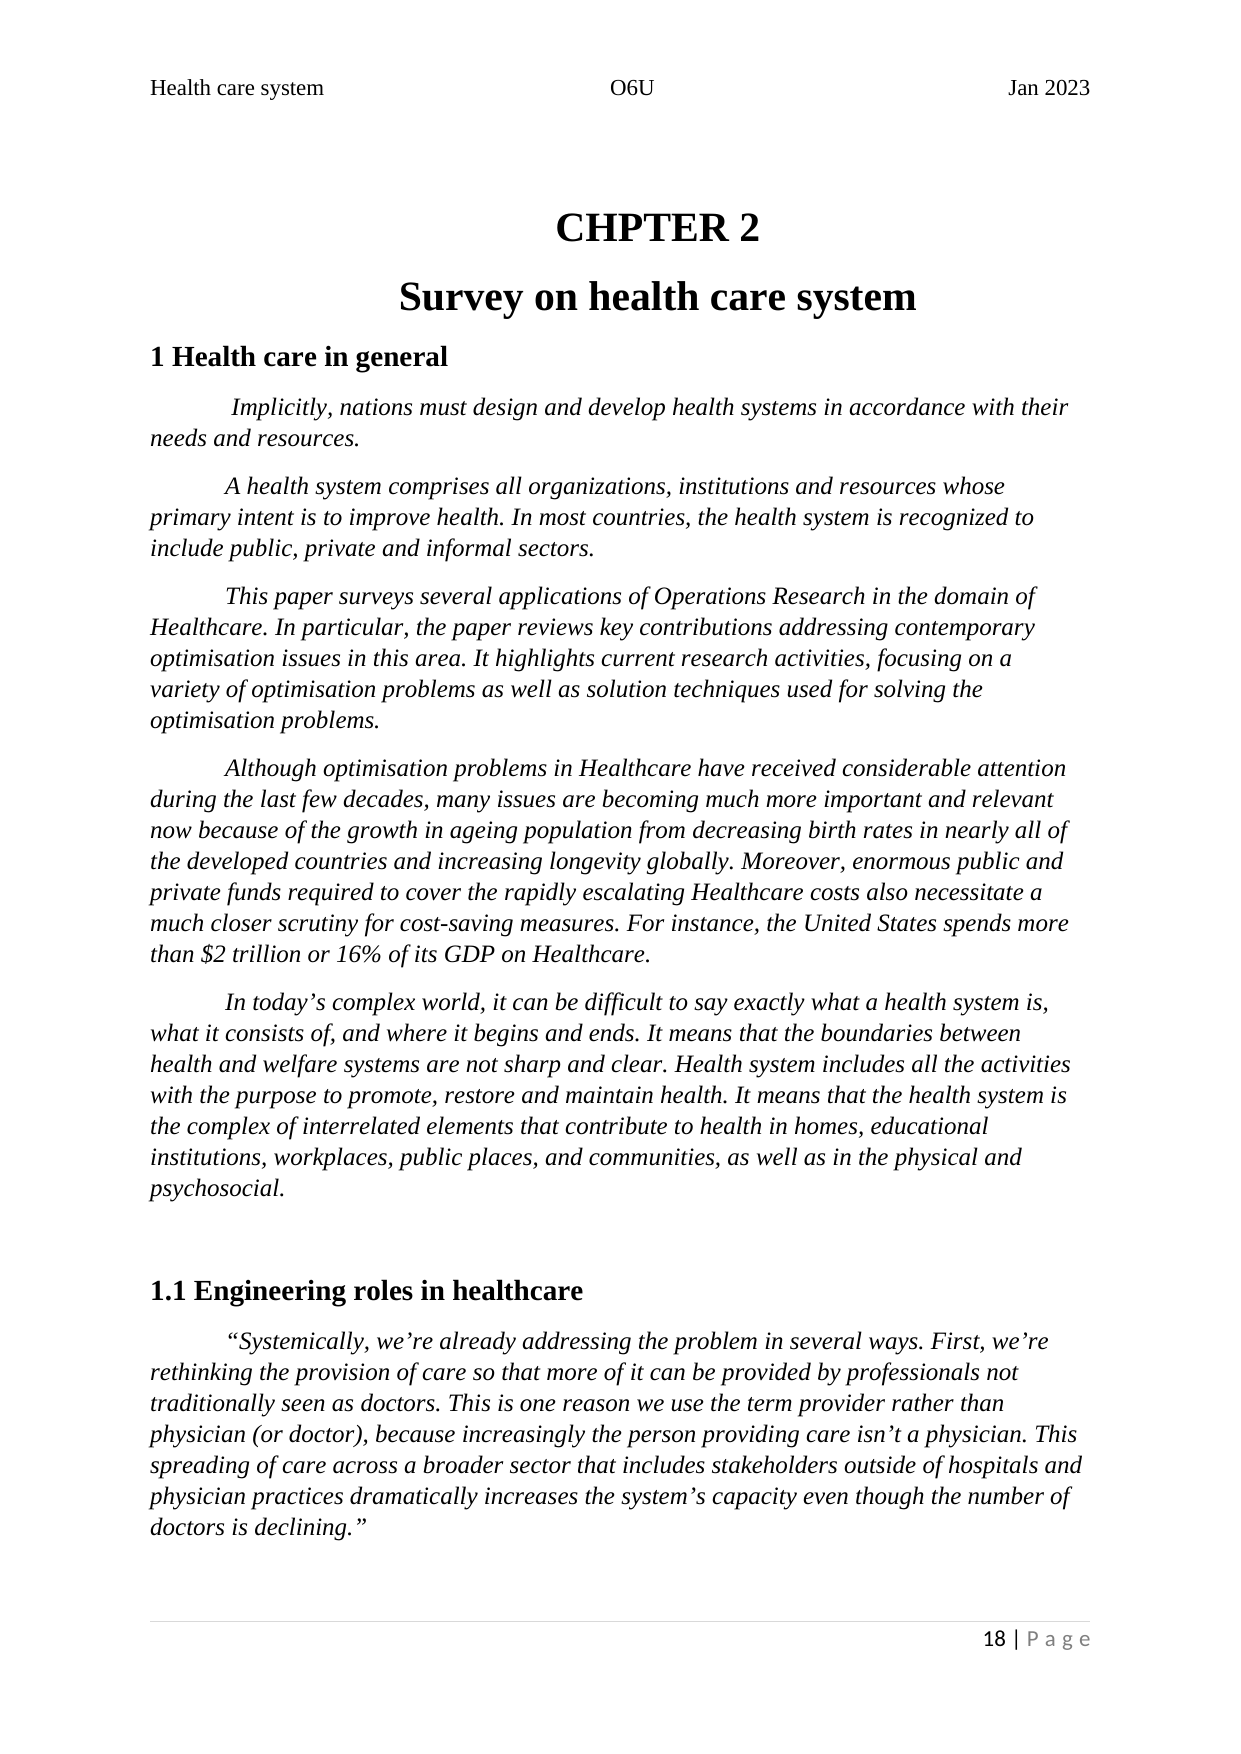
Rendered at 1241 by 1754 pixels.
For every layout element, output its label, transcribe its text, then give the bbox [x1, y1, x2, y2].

text 1 Health care in general [150, 339, 1090, 373]
text This paper surveys several applications of Operations Research in the domain of Healthcare. In particular, the paper reviews key contributions addressing contemporary optimisation issues in this area. It highlights current research activities, focusing on a variety of optimisation problems as well as solution techniques used for solving the optimisation problems. [150, 581, 1090, 734]
text 1.1 Engineering roles in healthcare [150, 1273, 1090, 1307]
text In today’s complex world, it can be difficult to say exactly what a health system is, what it consists of, and where it begins and ends. It means that the boundaries between health and welfare systems are not sharp and clear. Health system includes all the activities with the purpose to promote, restore and maintain health. It means that the health system is the complex of interrelated elements that contribute to health in homes, educational institutions, workplaces, public places, and communities, as well as in the physical and psychosocial. [150, 987, 1090, 1202]
text A health system comprises all organizations, institutions and resources whose primary intent is to improve health. In most countries, the health system is recognized to include public, private and informal sectors. [150, 471, 1090, 562]
text Implicitly, nations must design and develop health systems in accordance with their needs and resources. [150, 392, 1090, 452]
text Survey on health care system [150, 271, 1090, 319]
text CHPTER 2 [150, 203, 1090, 251]
text Although optimisation problems in Healthcare have received considerable attention during the last few decades, many issues are becoming much more important and relevant now because of the growth in ageing population from decreasing birth rates in nearly all of the developed countries and increasing longevity globally. Moreover, enormous public and private funds required to cover the rapidly escalating Healthcare costs also necessitate a much closer scrutiny for cost-saving measures. For instance, the United States spends more than $2 trillion or 16% of its GDP on Healthcare. [150, 753, 1090, 968]
text “Systemically, we’re already addressing the problem in several ways. First, we’re rethinking the provision of care so that more of it can be provided by professionals not traditionally seen as doctors. This is one reason we use the term provider rather than physician (or doctor), because increasingly the person providing care isn’t a physician. This spreading of care across a broader sector that includes stakeholders outside of hospitals and physician practices dramatically increases the system’s capacity even though the number of doctors is declining.” [150, 1326, 1090, 1541]
